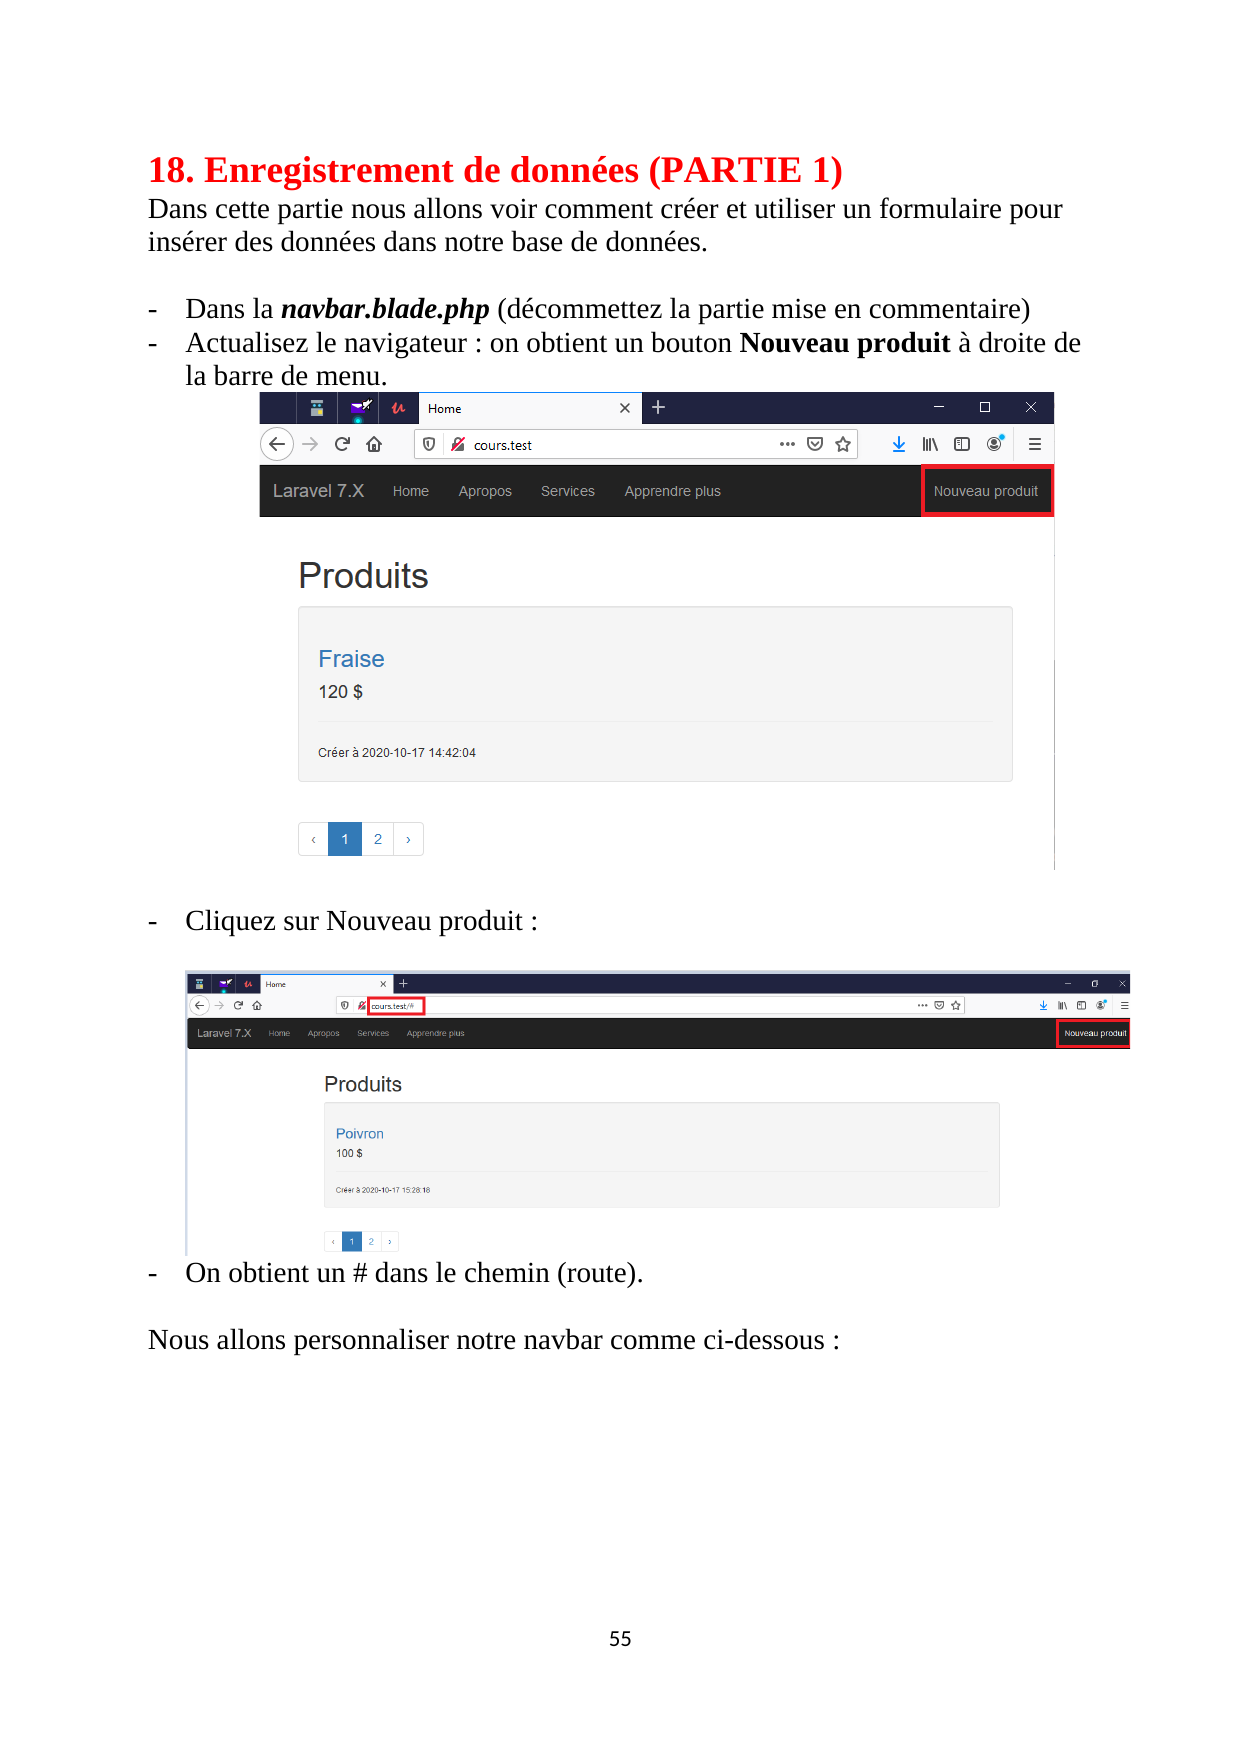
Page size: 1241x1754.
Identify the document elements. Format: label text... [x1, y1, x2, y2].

list On obtient un # dans le chemin (route). [148, 1255, 1093, 1289]
list Actualisez le navigateur : on obtient un bouton Nouveau produit à droite de la barre de menu. [148, 325, 1093, 392]
text Nous allons personnaliser notre navbar comme ci-dessous : [148, 1322, 1093, 1356]
picture [185, 970, 1130, 1256]
list Dans la navbar.blade.php (décommettez la partie mise en commentaire) [148, 291, 1093, 325]
text Dans cette partie nous allons voir comment créer et utiliser un formulaire pour insérer des données dans notre base de données. [148, 191, 1093, 258]
list Cliquez sur Nouveau produit : [148, 903, 1093, 937]
text 18. Enregistrement de données (PARTIE 1) [148, 148, 1093, 191]
picture [259, 392, 1055, 870]
